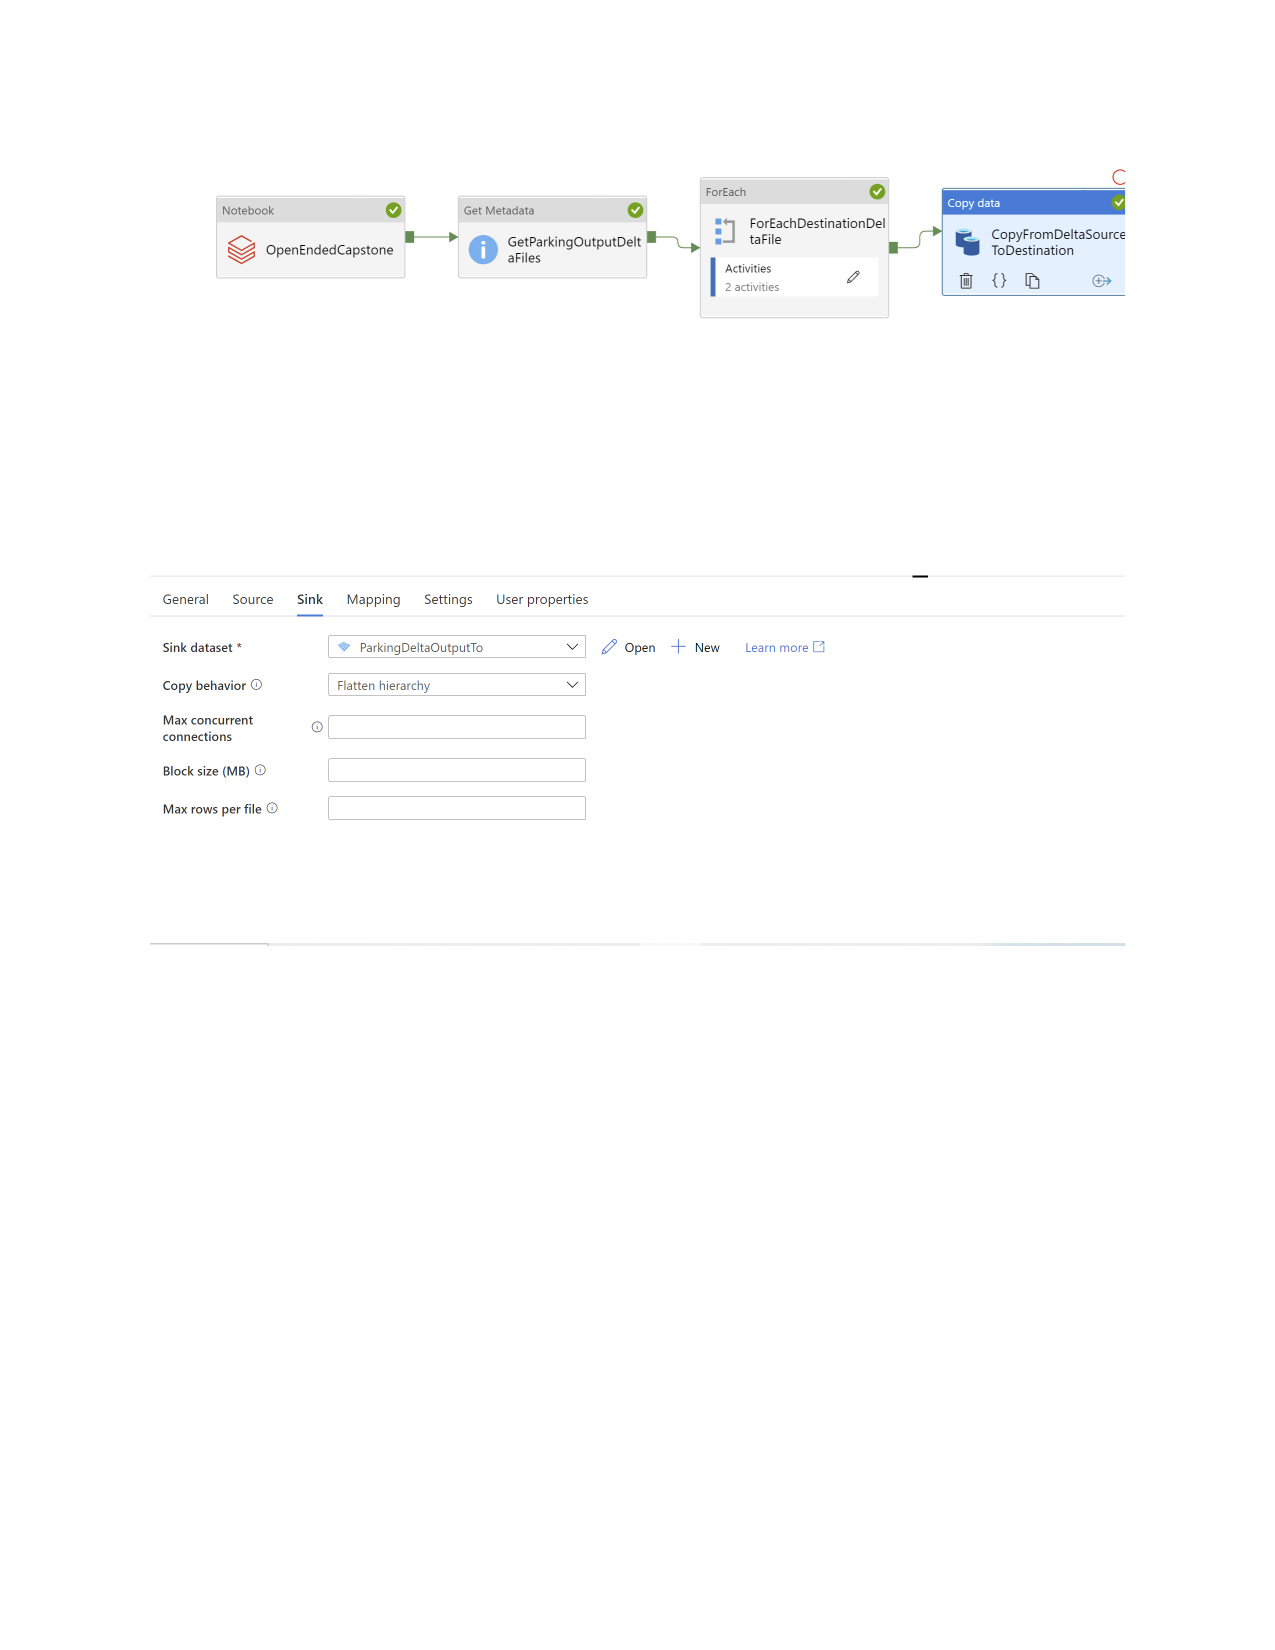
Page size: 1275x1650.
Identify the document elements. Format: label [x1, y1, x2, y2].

picture [150, 150, 1125, 946]
